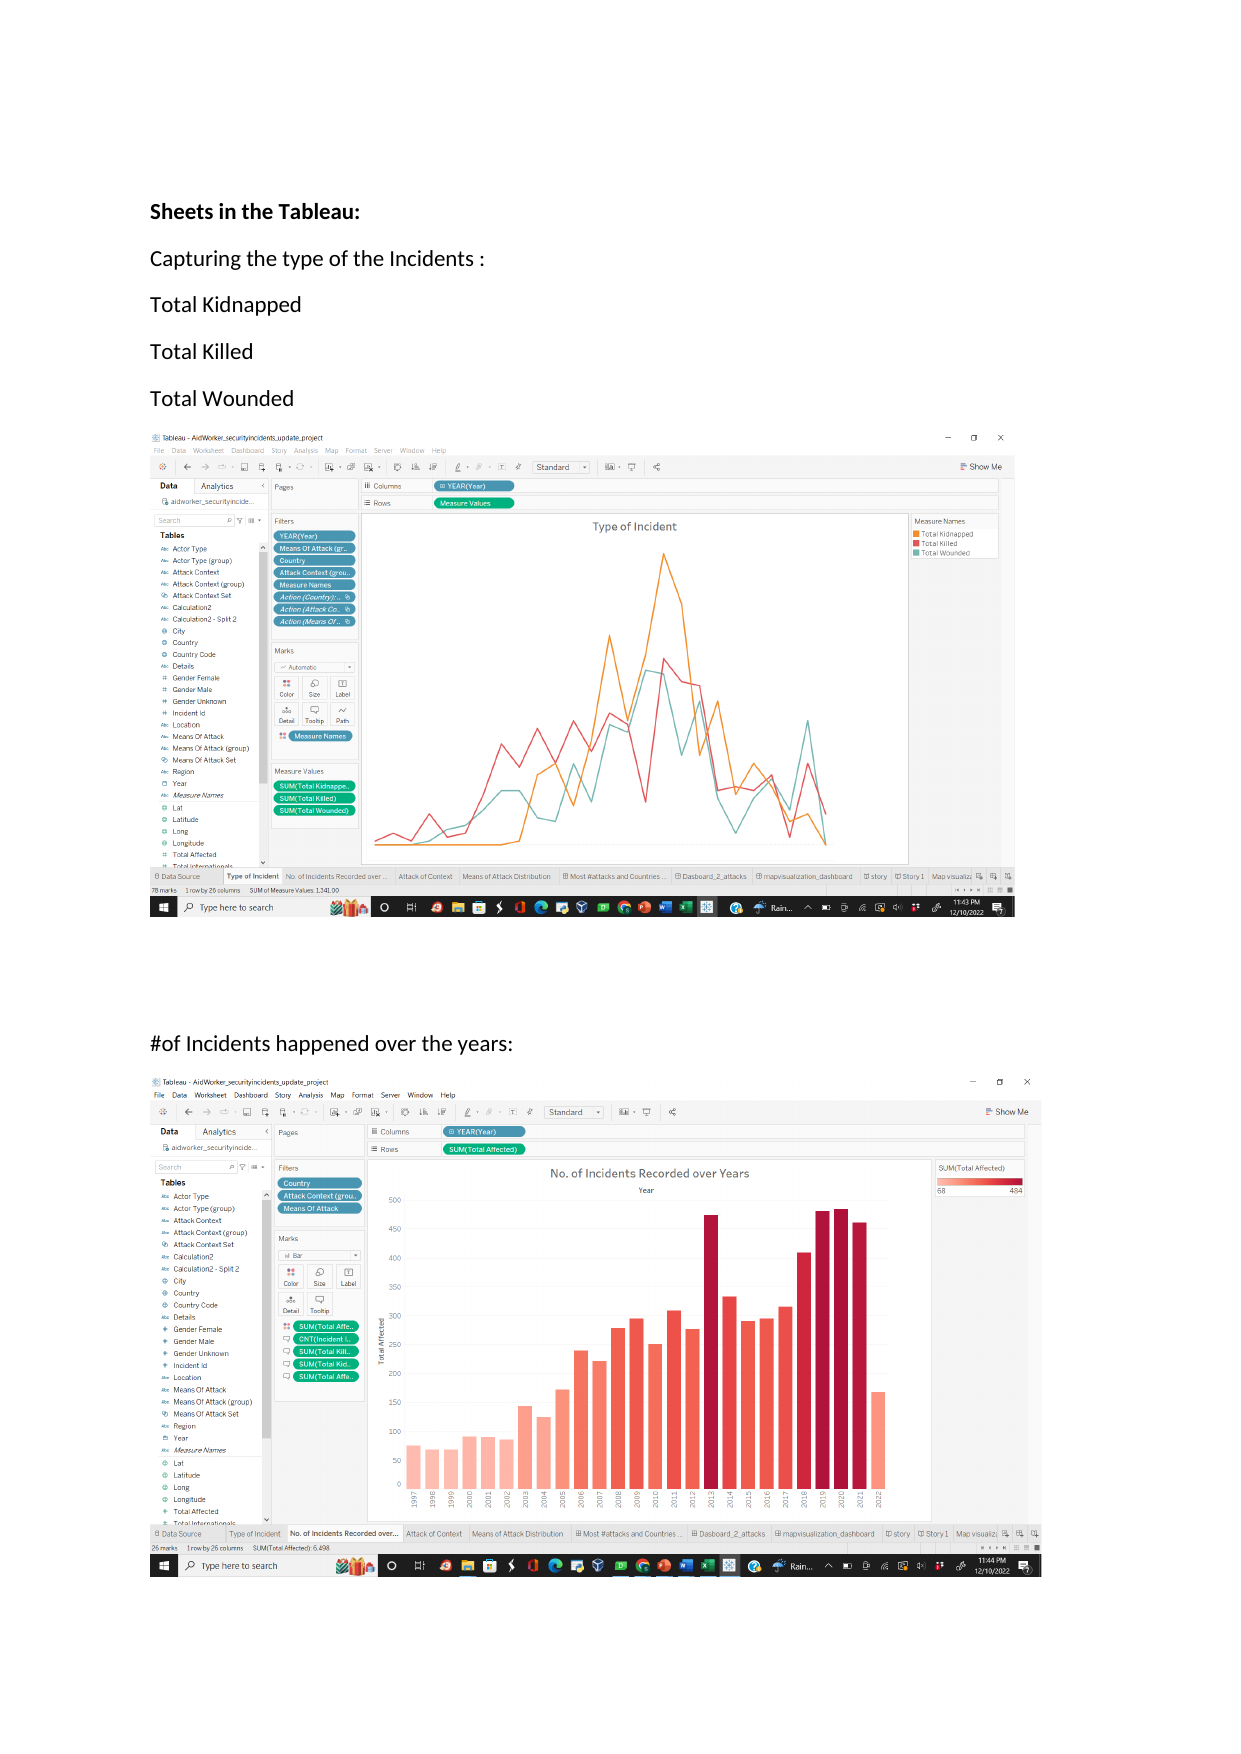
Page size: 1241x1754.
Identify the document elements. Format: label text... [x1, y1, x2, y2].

picture [150, 1075, 1042, 1577]
picture [150, 431, 1015, 917]
text #of Incidents happened over the years: [150, 1029, 1090, 1057]
text Total Wounded [150, 384, 1090, 412]
text Total Killed [150, 337, 1090, 366]
text Sheets in the Tableau: [150, 197, 1090, 225]
text Total Kidnapped [150, 291, 1090, 319]
text Capturing the type of the Incidents : [150, 244, 1090, 272]
